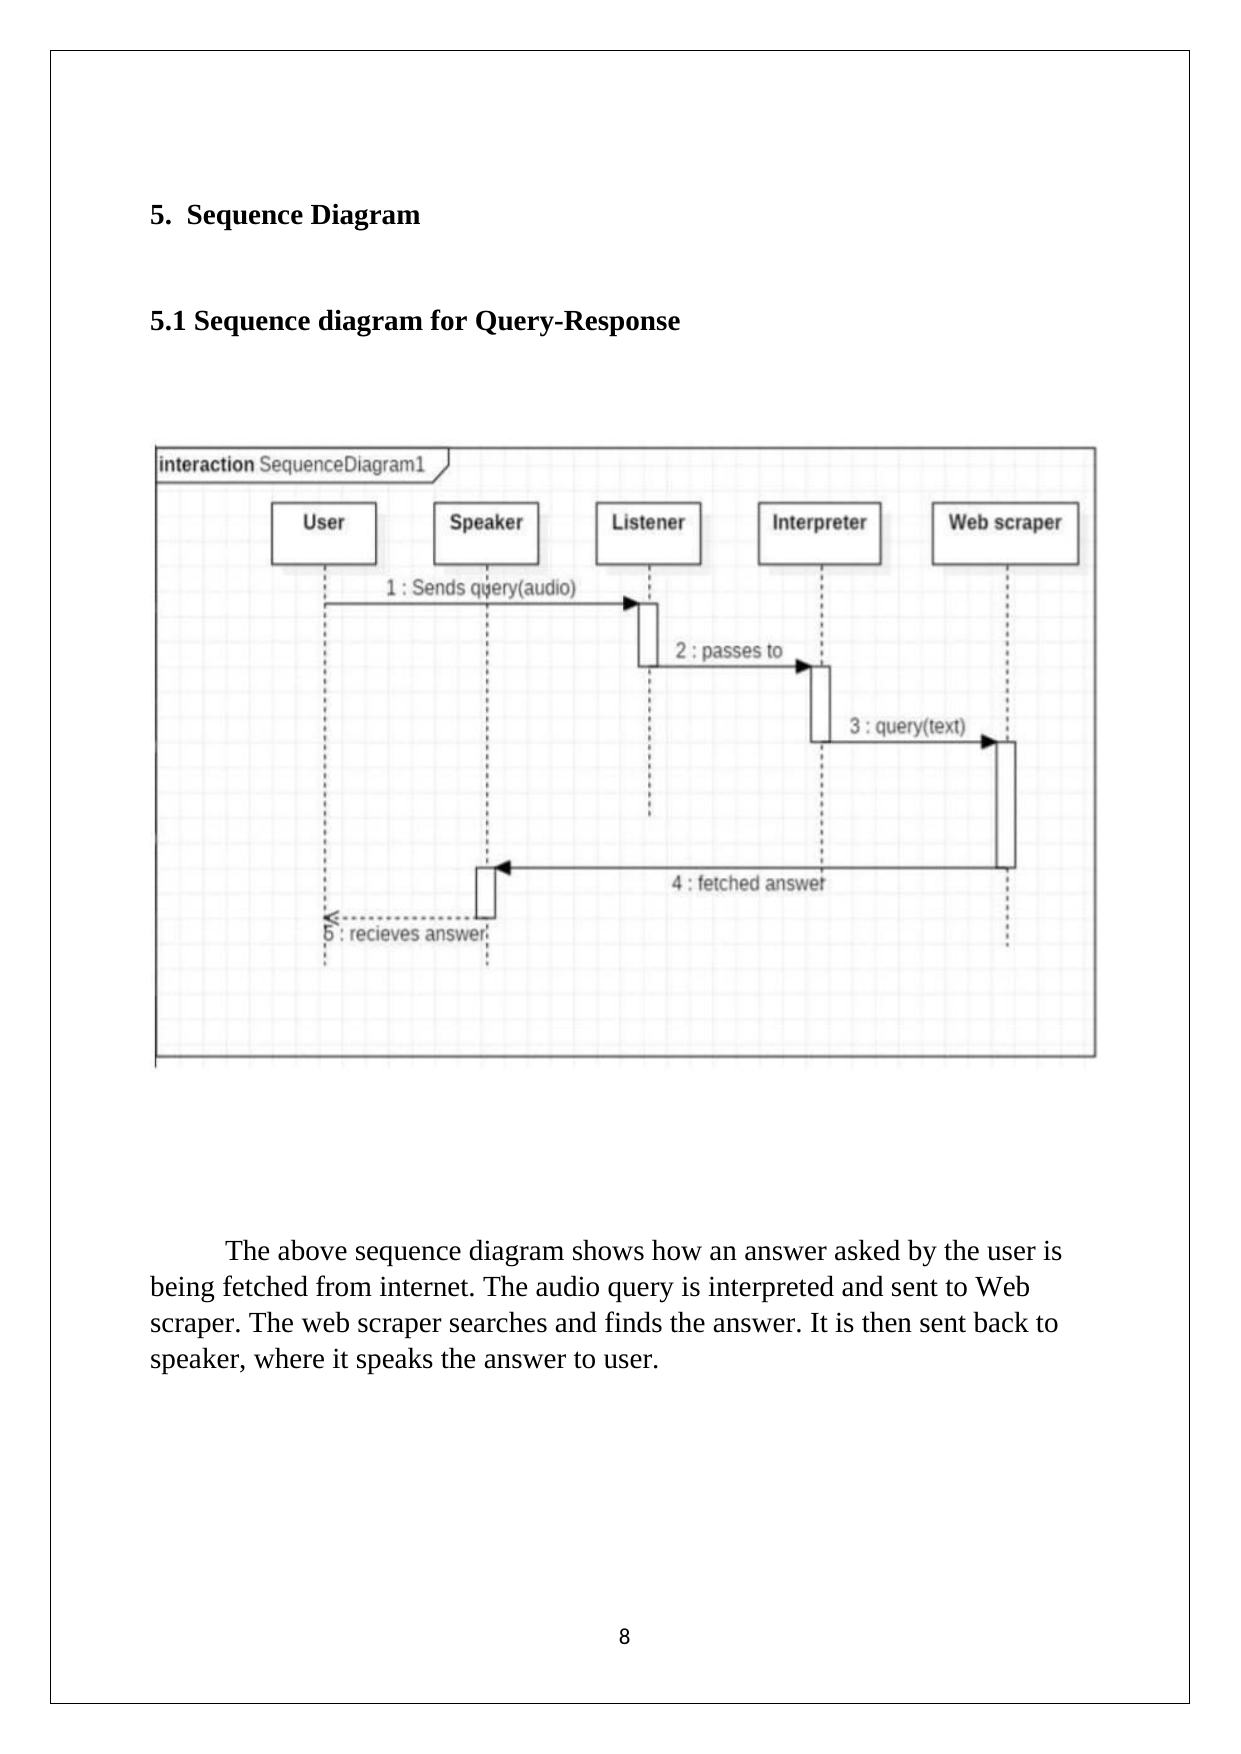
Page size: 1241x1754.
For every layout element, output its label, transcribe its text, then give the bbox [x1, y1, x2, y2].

text 5. Sequence Diagram [150, 197, 1098, 231]
text The above sequence diagram shows how an answer asked by the user is being fetched from internet. The audio query is interpreted and sent to Web scraper. The web scraper searches and finds the answer. It is then sent back to speaker, where it speaks the answer to user. [150, 1233, 1098, 1375]
text 5.1 Sequence diagram for Query-Response [150, 303, 1098, 336]
picture [150, 438, 1099, 1074]
